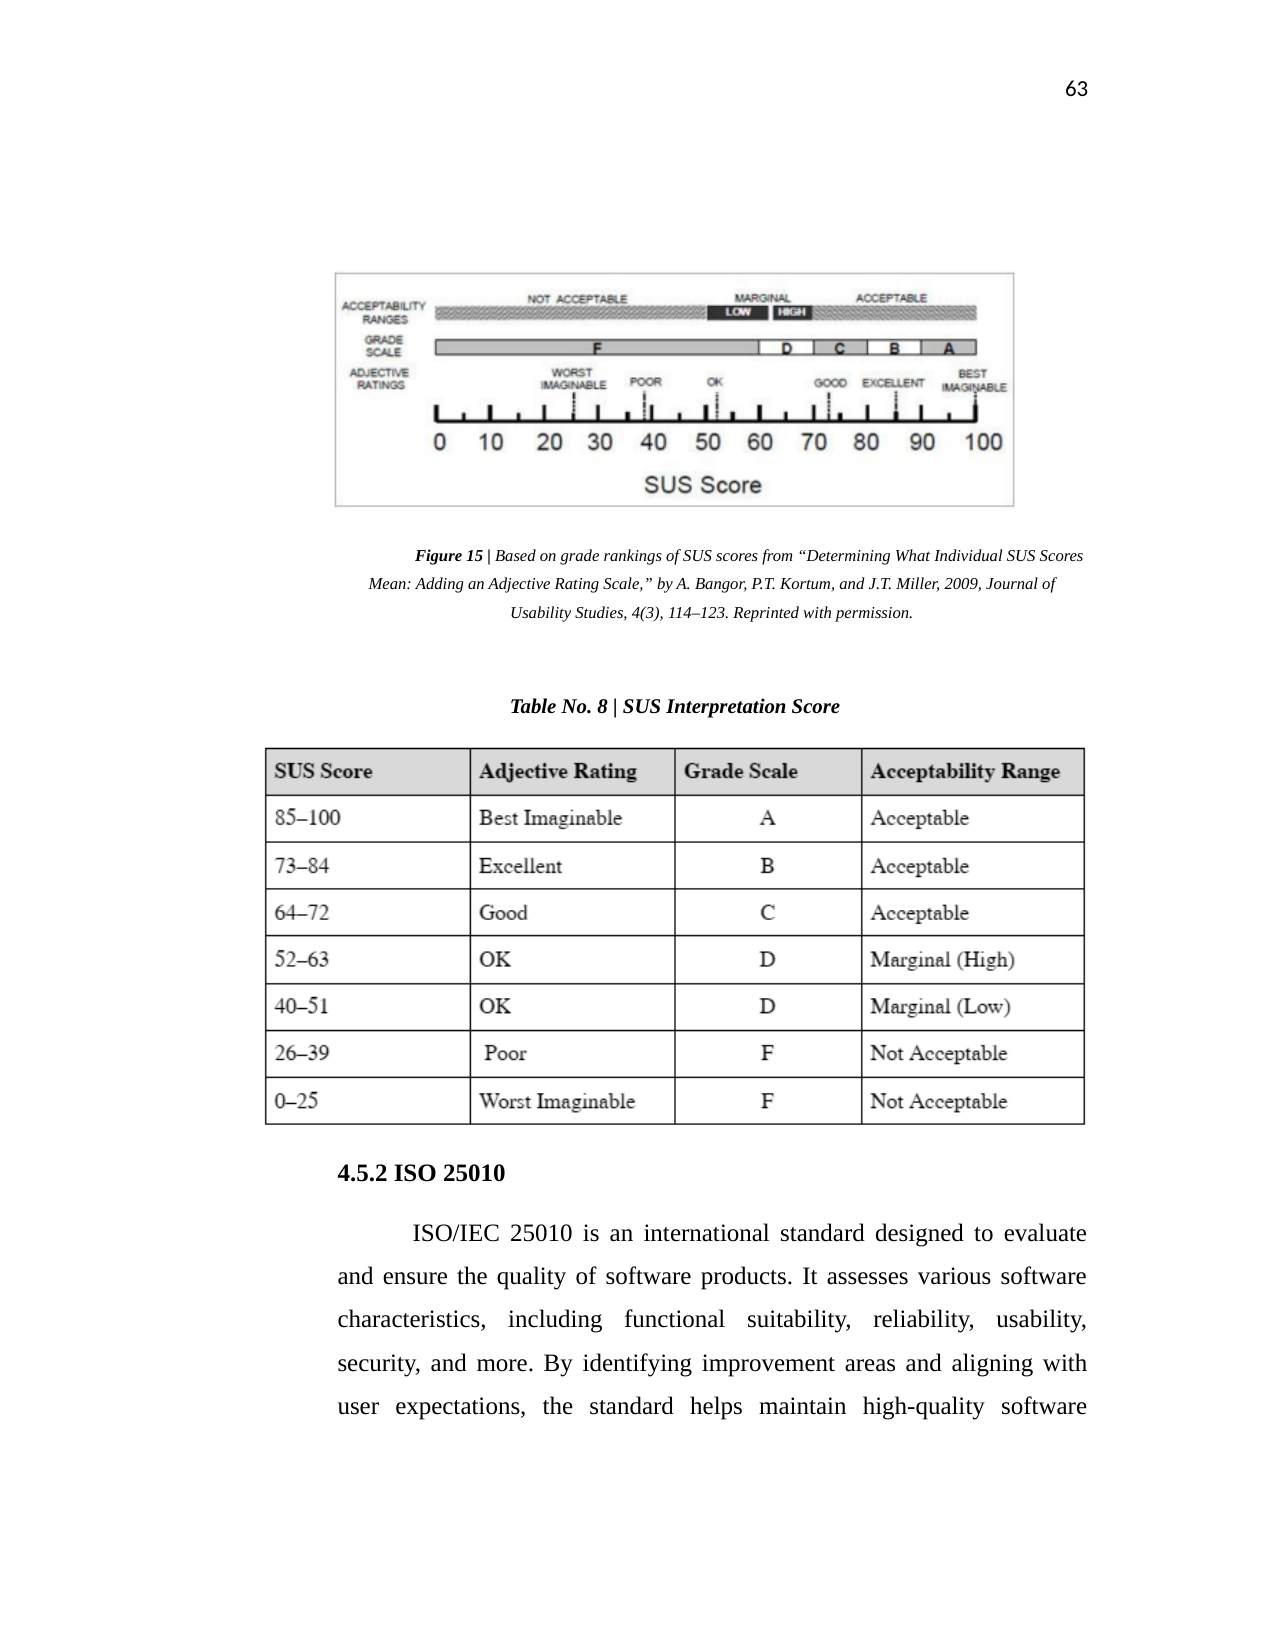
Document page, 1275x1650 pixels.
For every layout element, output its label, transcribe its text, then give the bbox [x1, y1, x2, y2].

text Figure 15 | Based on grade rankings of SUS scores from “Determining What Individual SUS Scores Mean: Adding an Adjective Rating Scale,” by A. Bangor, P.T. Kortum, and J.T. Miller, 2009, Journal of Usability Studies, 4(3), 114–123. Reprinted with permission. [337, 545, 1088, 622]
text 4.5.2 ISO 25010 [262, 1158, 1088, 1187]
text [337, 1218, 1088, 1419]
picture [329, 270, 1021, 515]
text Table No. 8 | SUS Interpretation Score [262, 694, 1088, 718]
picture [263, 746, 1087, 1128]
